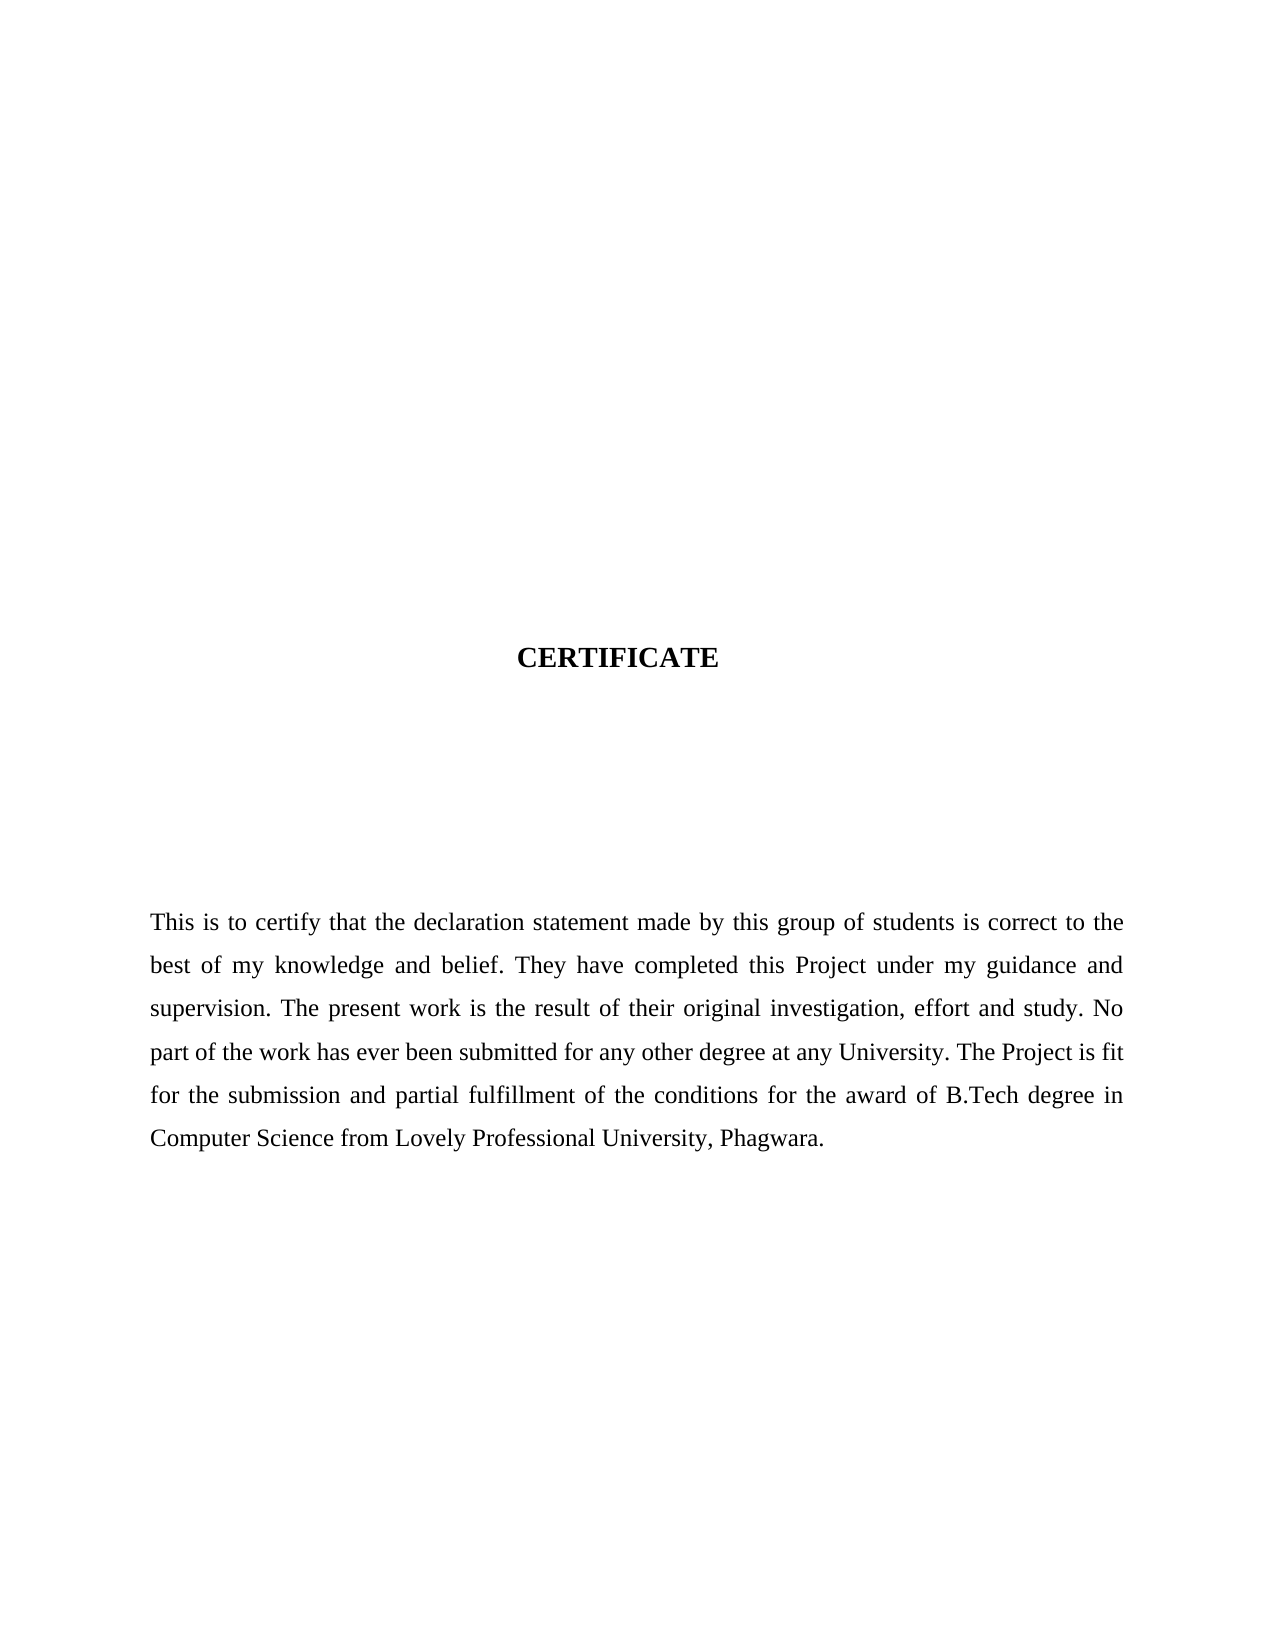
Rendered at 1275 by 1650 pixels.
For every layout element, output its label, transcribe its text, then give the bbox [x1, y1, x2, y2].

text This is to certify that the declaration statement made by this group of students is correct to the best of my knowledge and belief. They have completed this Project under my guidance and supervision. The present work is the result of their original investigation, effort and study. No part of the work has ever been submitted for any other degree at any University. The Project is fit for the submission and partial fulfillment of the conditions for the award of B.Tech degree in Computer Science from Lovely Professional University, Phagwara. [150, 907, 1125, 1152]
text CERTIFICATE [225, 641, 1048, 674]
